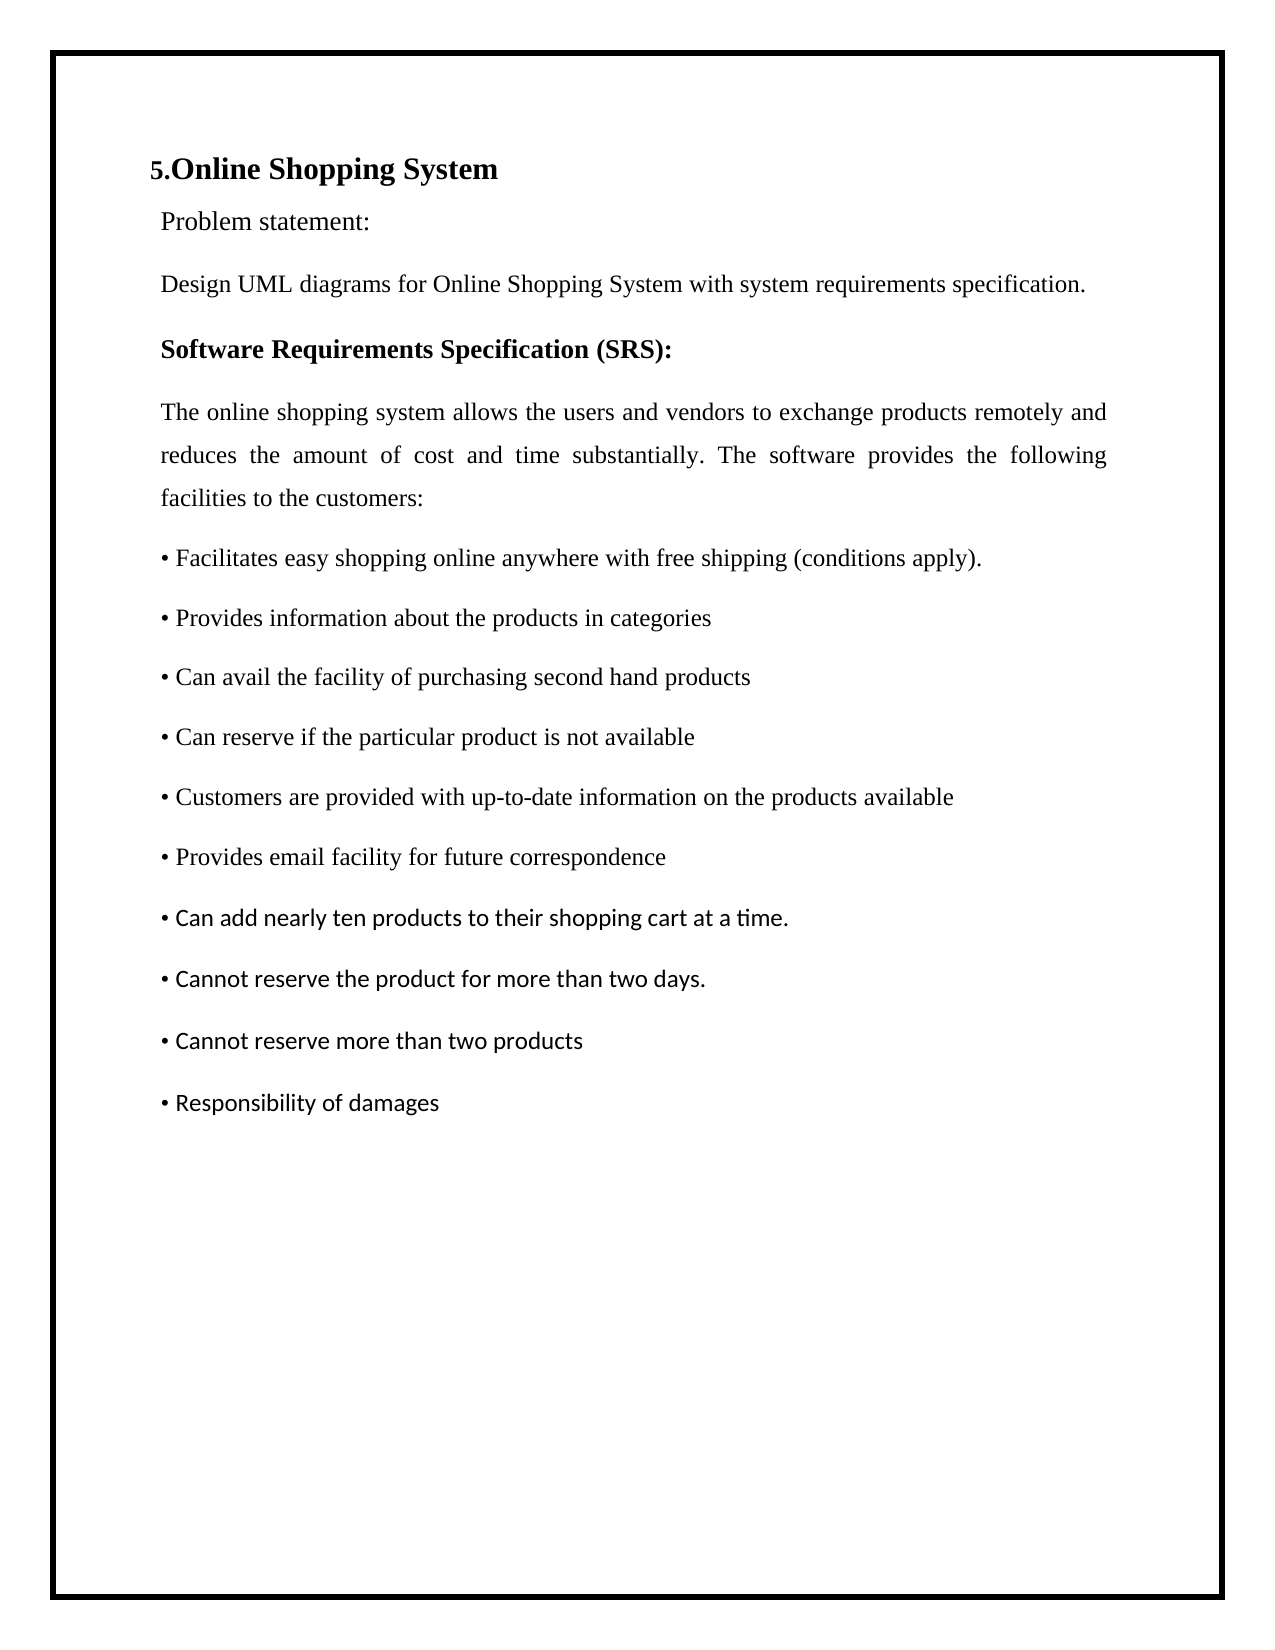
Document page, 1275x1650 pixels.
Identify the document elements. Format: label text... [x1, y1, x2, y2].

list Can reserve if the particular product is not available [160, 722, 1125, 751]
text Design UML diagrams for Online Shopping System with system requirements specification. [160, 269, 1125, 298]
list Provides information about the products in categories [160, 603, 1125, 631]
text 5.Online Shopping System [150, 150, 1125, 186]
list Provides email facility for future correspondence [160, 842, 1125, 871]
list Can add nearly ten products to their shopping cart at a time. [160, 902, 1125, 932]
subtitle Software Requirements Specification (SRS): [160, 333, 1125, 364]
list Cannot reserve more than two products [160, 1025, 1125, 1056]
text The online shopping system allows the users and vendors to exchange products remotely and reduces the amount of cost and time substantially. The software provides the following facilities to the customers: [160, 397, 1108, 512]
list Customers are provided with up-to-date information on the products available [160, 782, 1125, 811]
list Responsibility of damages [160, 1087, 1125, 1117]
subtitle Problem statement: [160, 205, 1125, 236]
list Cannot reserve the product for more than two days. [160, 963, 1125, 994]
list Can avail the facility of purchasing second hand products [160, 662, 1125, 691]
list Facilitates easy shopping online anywhere with free shipping (conditions apply). [160, 543, 1125, 572]
